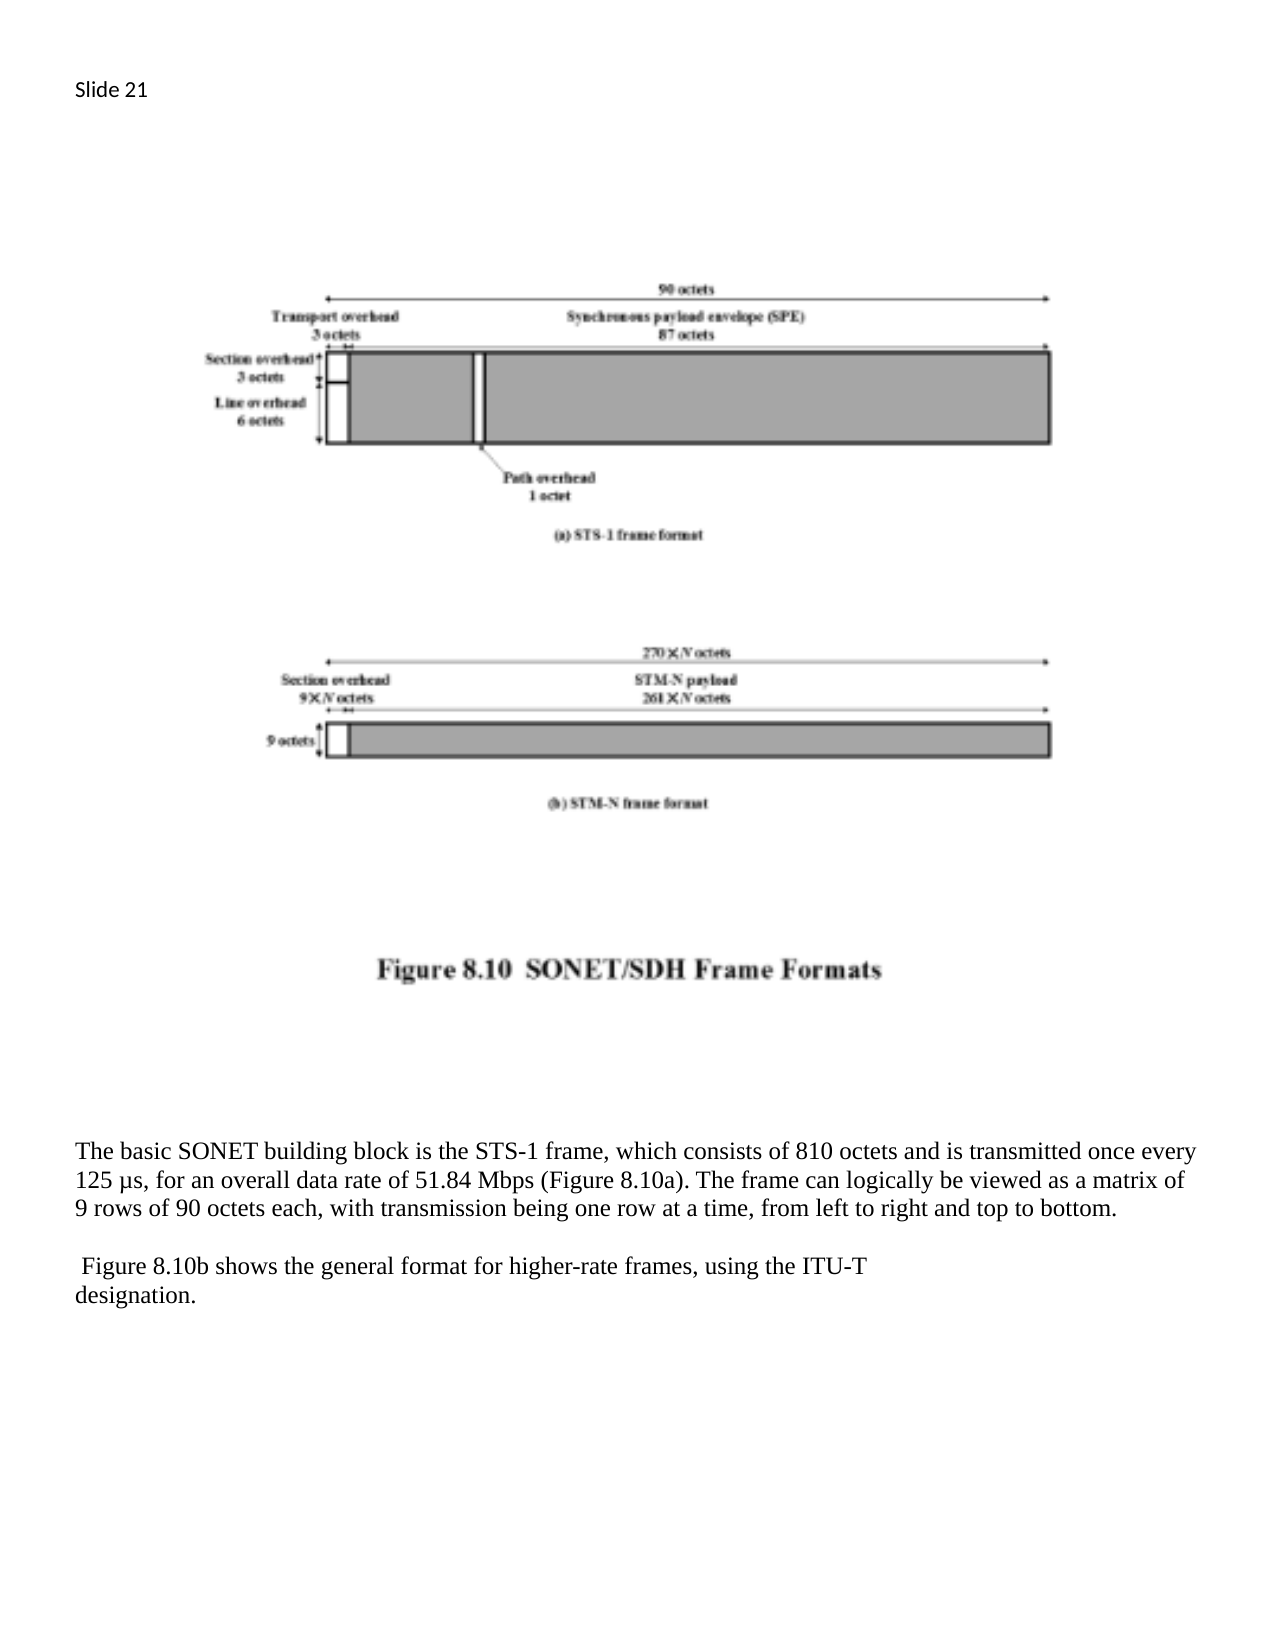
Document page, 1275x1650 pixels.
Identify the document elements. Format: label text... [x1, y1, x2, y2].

text Slide 21 [75, 75, 1200, 103]
text The basic SONET building block is the STS-1 frame, which consists of 810 octets and is transmitted once every 125 µs, for an overall data rate of 51.84 Mbps (Figure 8.10a). The frame can logically be viewed as a matrix of 9 rows of 90 octets each, with transmission being one row at a time, from left to right and top to bottom. [75, 1136, 1200, 1222]
text designation. [75, 1280, 1200, 1308]
text Figure 8.10b shows the general format for higher-rate frames, using the ITU-T [75, 1251, 1200, 1280]
